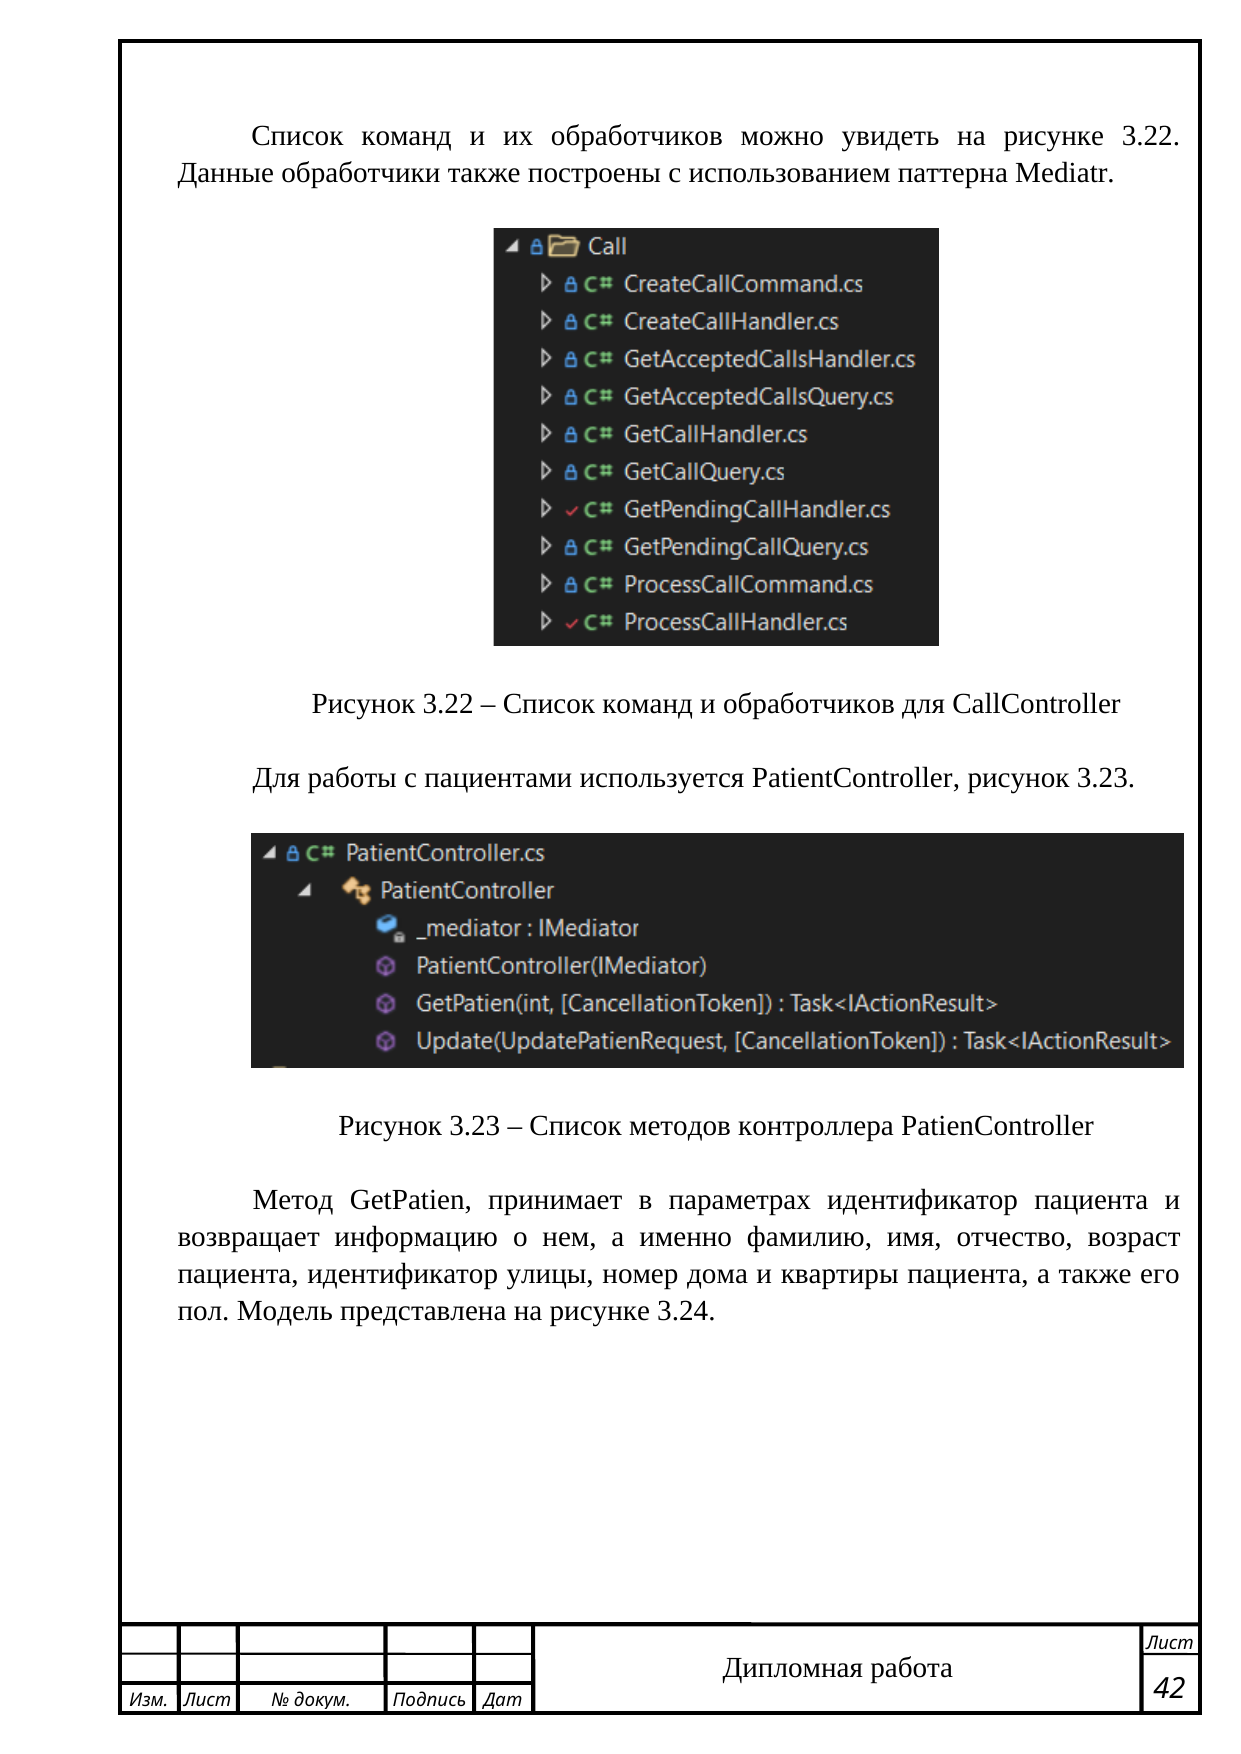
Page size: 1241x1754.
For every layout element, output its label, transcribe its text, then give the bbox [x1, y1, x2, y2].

picture [493, 228, 939, 646]
text Метод GetPatien, принимает в параметрах идентификатор пациента и возвращает информацию о нем, а именно фамилию, имя, отчество, возраст пациента, идентификатор улицы, номер дома и квартиры пациента, а также его пол. Модель представлена на рисунке 3.24. [177, 1182, 1181, 1326]
text Для работы с пациентами используется PatientController, рисунок 3.23. [177, 760, 1181, 793]
text Рисунок 3.22 – Список команд и обработчиков для CallController [177, 686, 1181, 720]
text Список команд и их обработчиков можно увидеть на рисунке 3.22. Данные обработчики также построены с использованием паттерна Mediatr. [177, 118, 1181, 188]
text Рисунок 3.23 – Список методов контроллера PatienController [177, 1108, 1181, 1142]
picture [251, 833, 1184, 1068]
